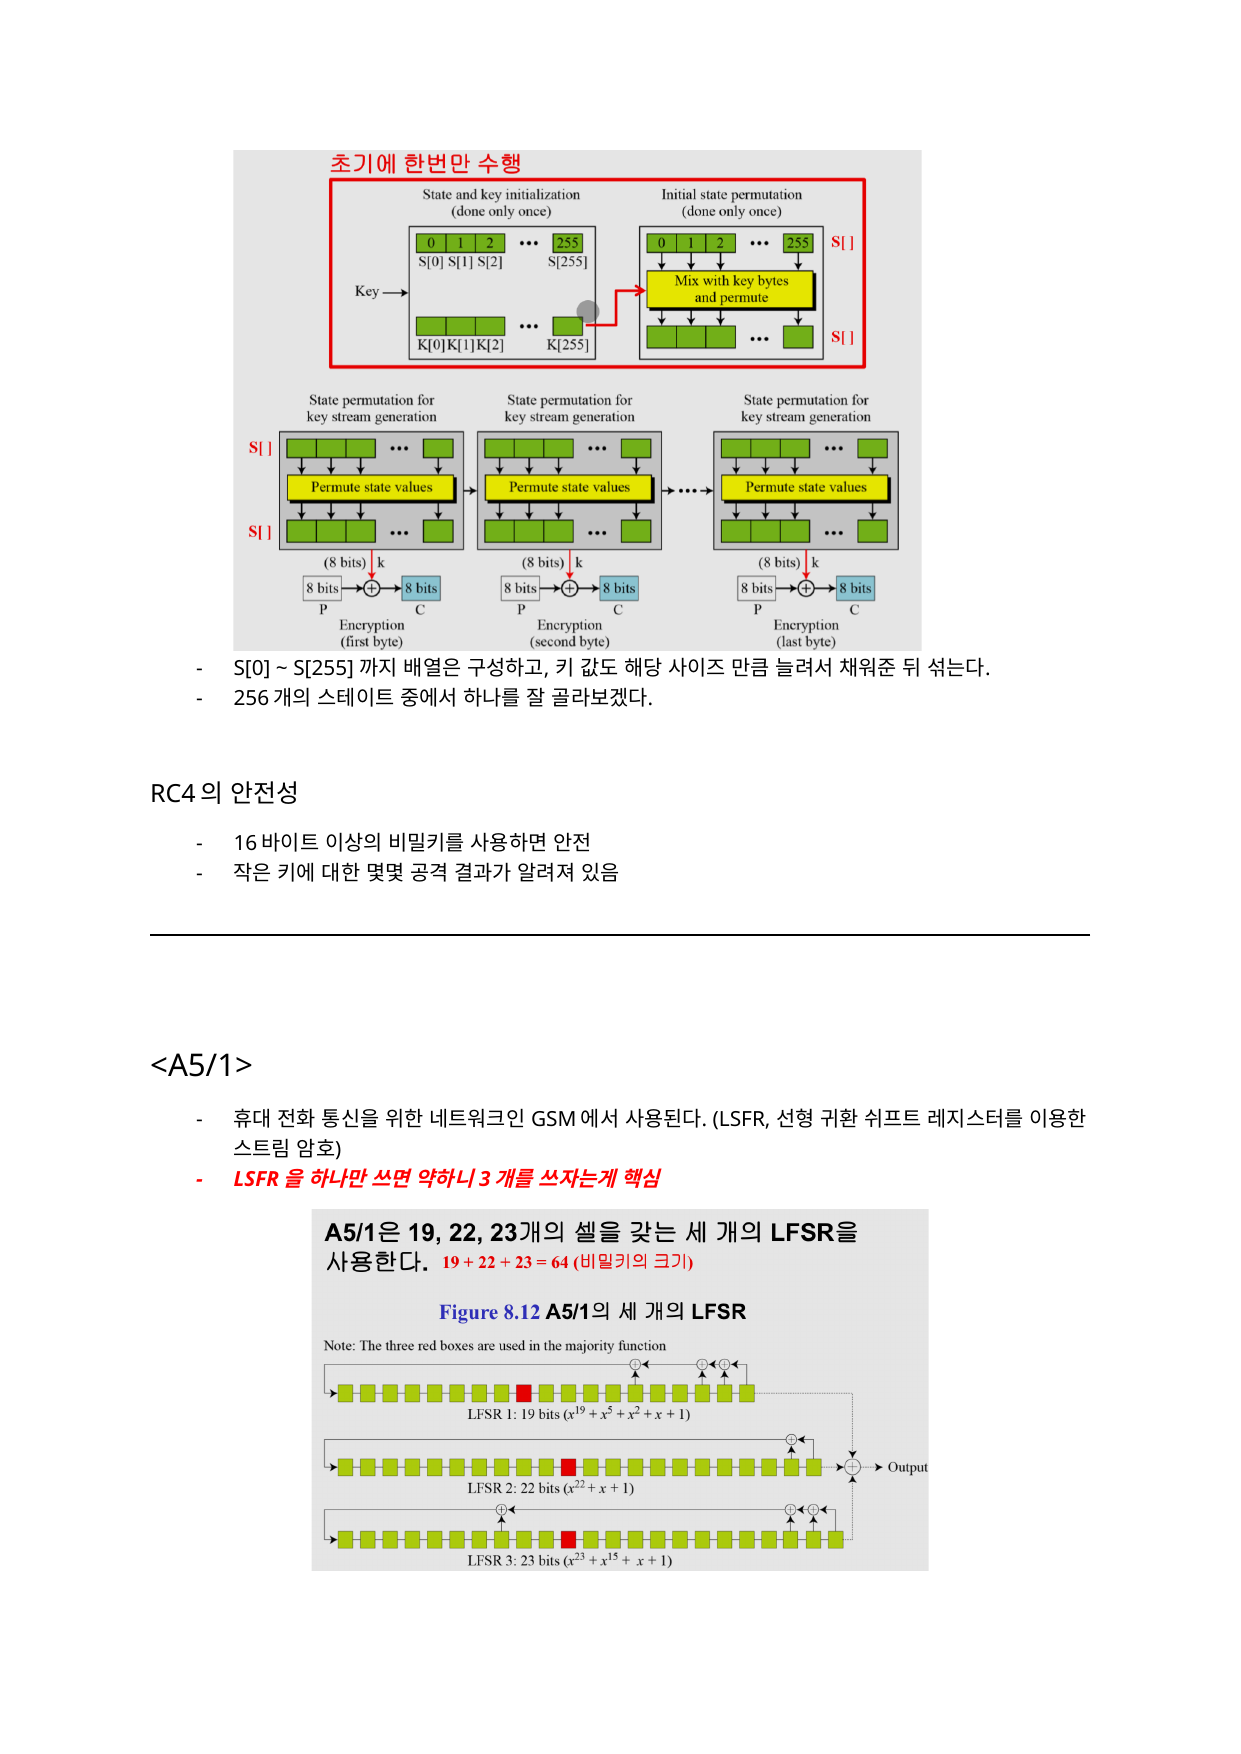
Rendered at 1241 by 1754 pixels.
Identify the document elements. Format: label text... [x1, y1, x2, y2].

text <A5/1> [150, 1043, 1090, 1085]
list S[0] ~ S[255] 까지 배열은 구성하고, 키 값도 해당 사이즈 만큼 늘려서 채워준 뒤 섞는다. [196, 651, 1090, 681]
text RC4의 안전성 [150, 773, 1090, 810]
picture [311, 1209, 929, 1571]
list 256개의 스테이트 중에서 하나를 잘 골라보겠다. [196, 681, 1090, 712]
list 휴대 전화 통신을 위한 네트워크인 GSM에서 사용된다. (LSFR, 선형 귀환 쉬프트 레지스터를 이용한 스트림 암호) [196, 1102, 1090, 1162]
list 작은 키에 대한 몇몇 공격 결과가 알려져 있음 [196, 857, 1090, 887]
list LSFR을 하나만 쓰면 약하니 3개를 쓰자는게 핵심 [196, 1162, 1090, 1193]
picture [233, 150, 922, 651]
list 16바이트 이상의 비밀키를 사용하면 안전 [196, 826, 1090, 857]
